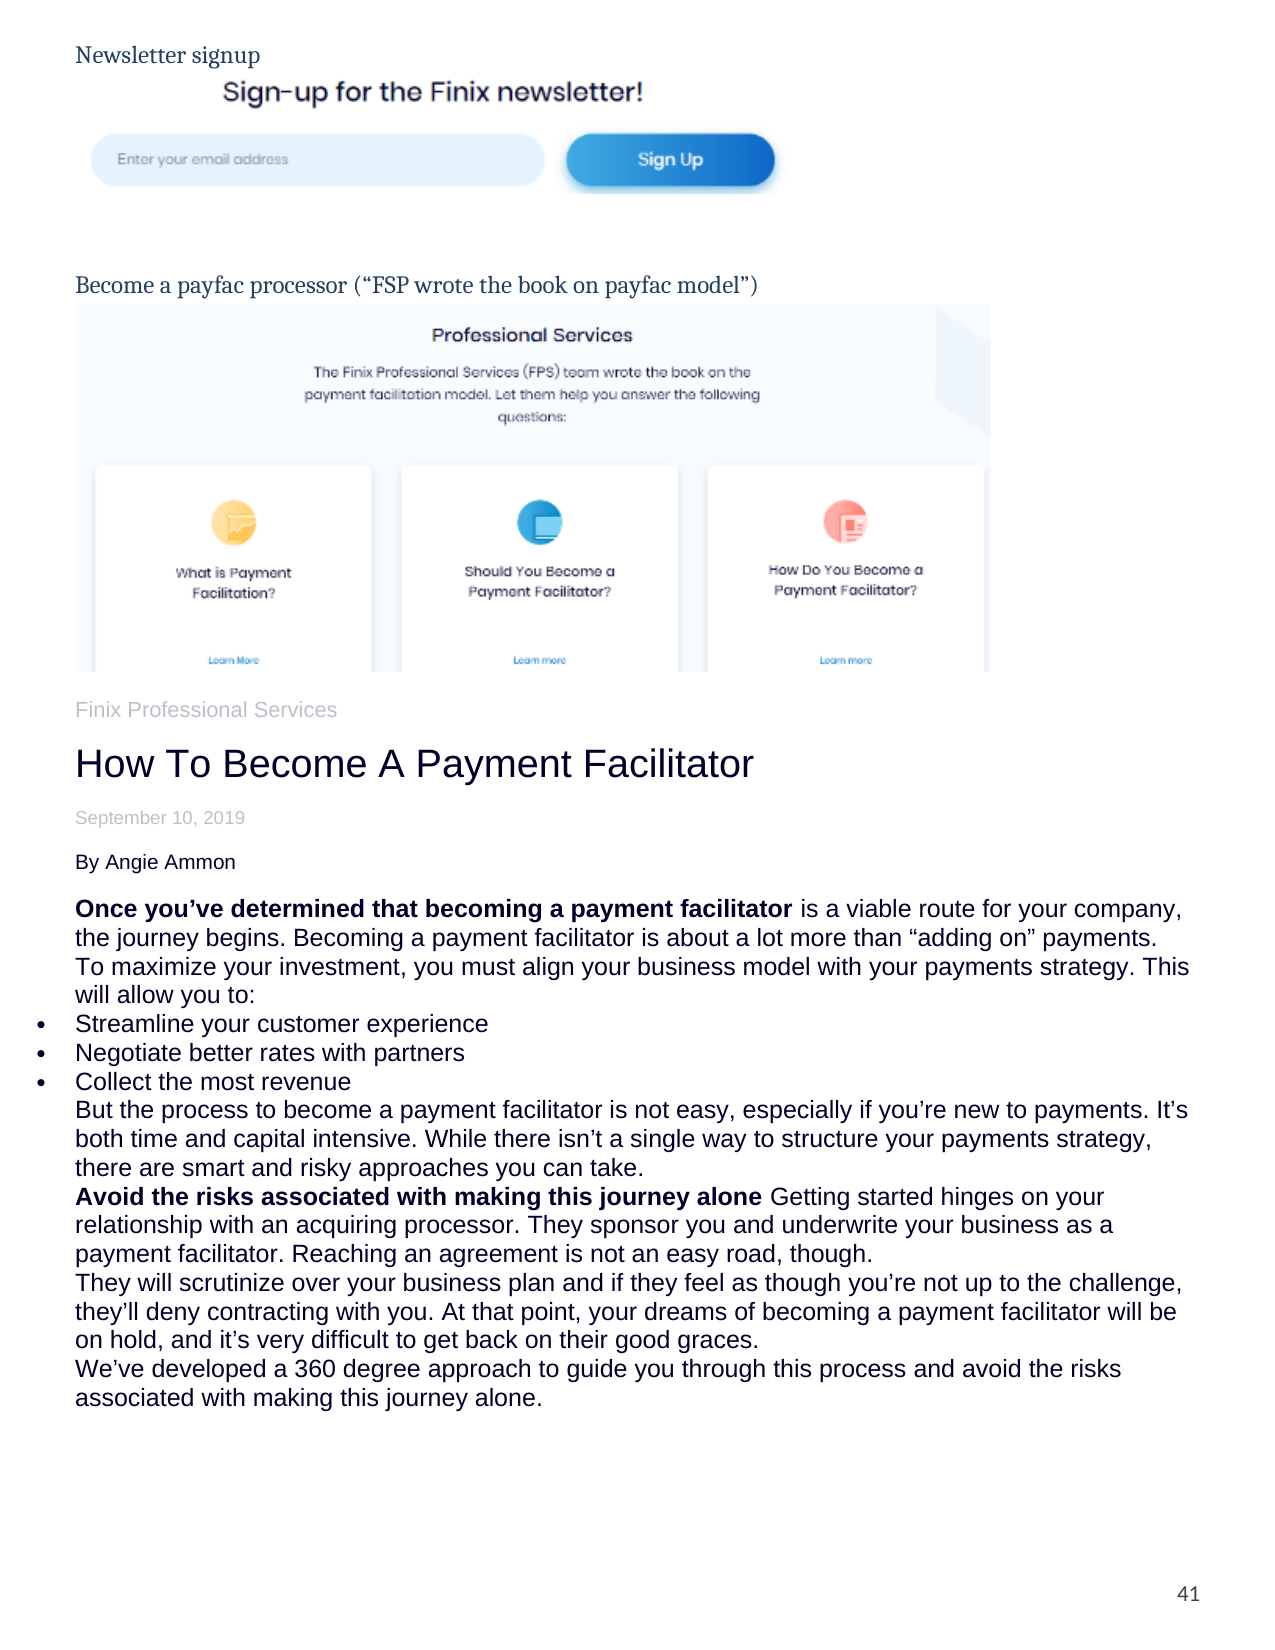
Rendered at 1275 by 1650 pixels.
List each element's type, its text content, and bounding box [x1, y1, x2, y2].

text September 10, 2019 [75, 807, 1200, 829]
list Negotiate better rates with partners [37, 1038, 1200, 1067]
picture [75, 74, 797, 194]
text Avoid the risks associated with making this journey alone Getting started hinges on your relationship with an acquiring processor. They sponsor you and underwrite your business as a payment facilitator. Reaching an agreement is not an easy road, though. [75, 1182, 1200, 1268]
text To maximize your investment, you must align your business model with your payments strategy. This will allow you to: [75, 952, 1200, 1009]
text How To Become A Payment Facilitator [75, 735, 1200, 786]
list Streamline your customer experience [37, 1009, 1200, 1038]
text They will scrutinize over your business plan and if they feel as though you’re not up to the challenge, they’ll deny contracting with you. At that point, your dreams of becoming a payment facilitator will be on hold, and it’s very difficult to get back on their good graces. [75, 1268, 1200, 1354]
text Once you’ve determined that becoming a payment facilitator is a viable route for your company, the journey begins. Becoming a payment facilitator is about a lot more than “adding on” payments. [75, 894, 1200, 952]
text By Angie Ammon [75, 849, 1200, 873]
text Finix Professional Services [75, 697, 1200, 722]
picture [75, 304, 991, 672]
subtitle Become a payfac processor (“FSP wrote the book on payfac model”) [75, 271, 1200, 300]
subtitle Newsletter signup [75, 41, 1200, 70]
text We’ve developed a 360 degree approach to guide you through this process and avoid the risks associated with making this journey alone. [75, 1354, 1200, 1412]
text But the process to become a payment facilitator is not easy, especially if you’re new to payments. It’s both time and capital intensive. While there isn’t a single way to structure your payments strategy, there are smart and risky approaches you can take. [75, 1096, 1200, 1182]
list Collect the most revenue [37, 1067, 1200, 1096]
